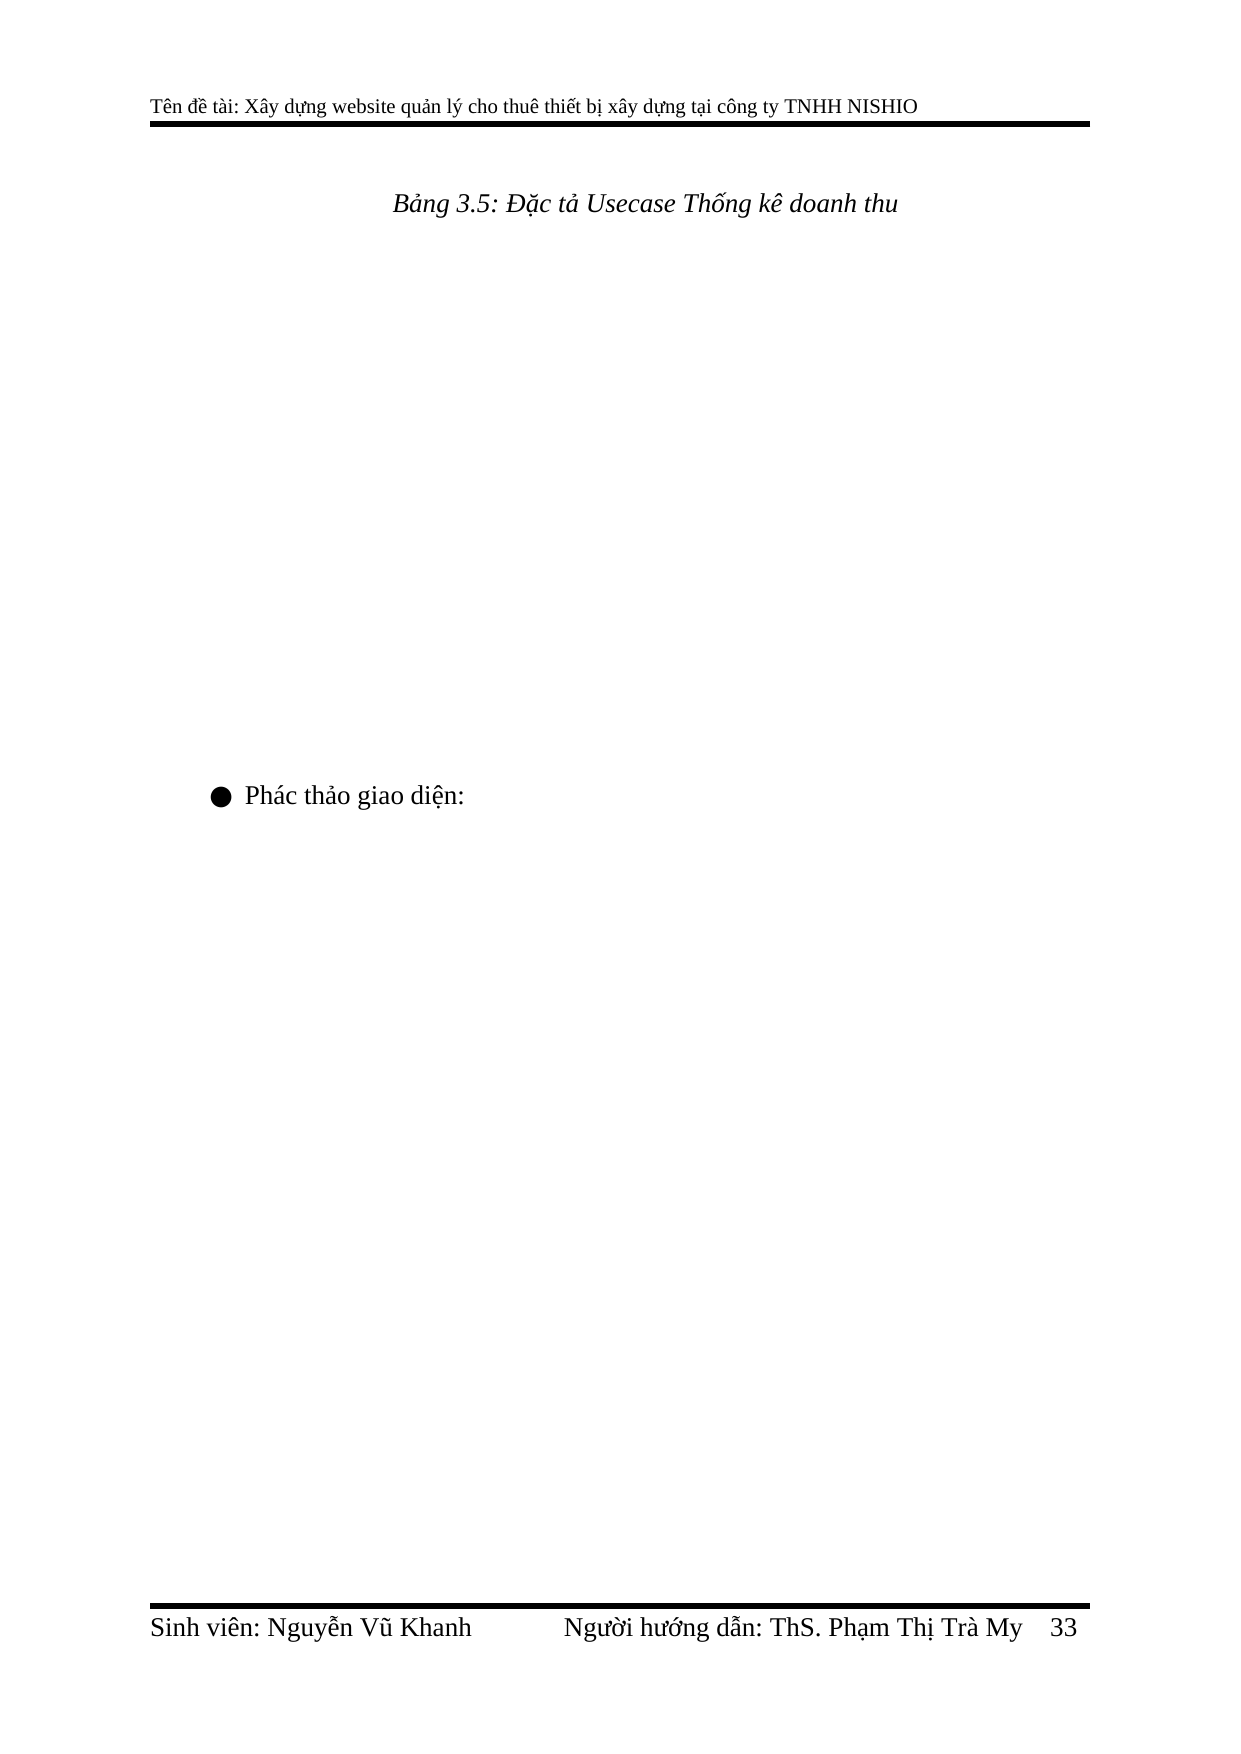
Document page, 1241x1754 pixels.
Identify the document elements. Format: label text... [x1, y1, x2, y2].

list Phác thảo giao diện: [209, 764, 1090, 819]
subtitle Bảng 3.5: Đặc tả Usecase Thống kê doanh thu [203, 188, 1090, 219]
